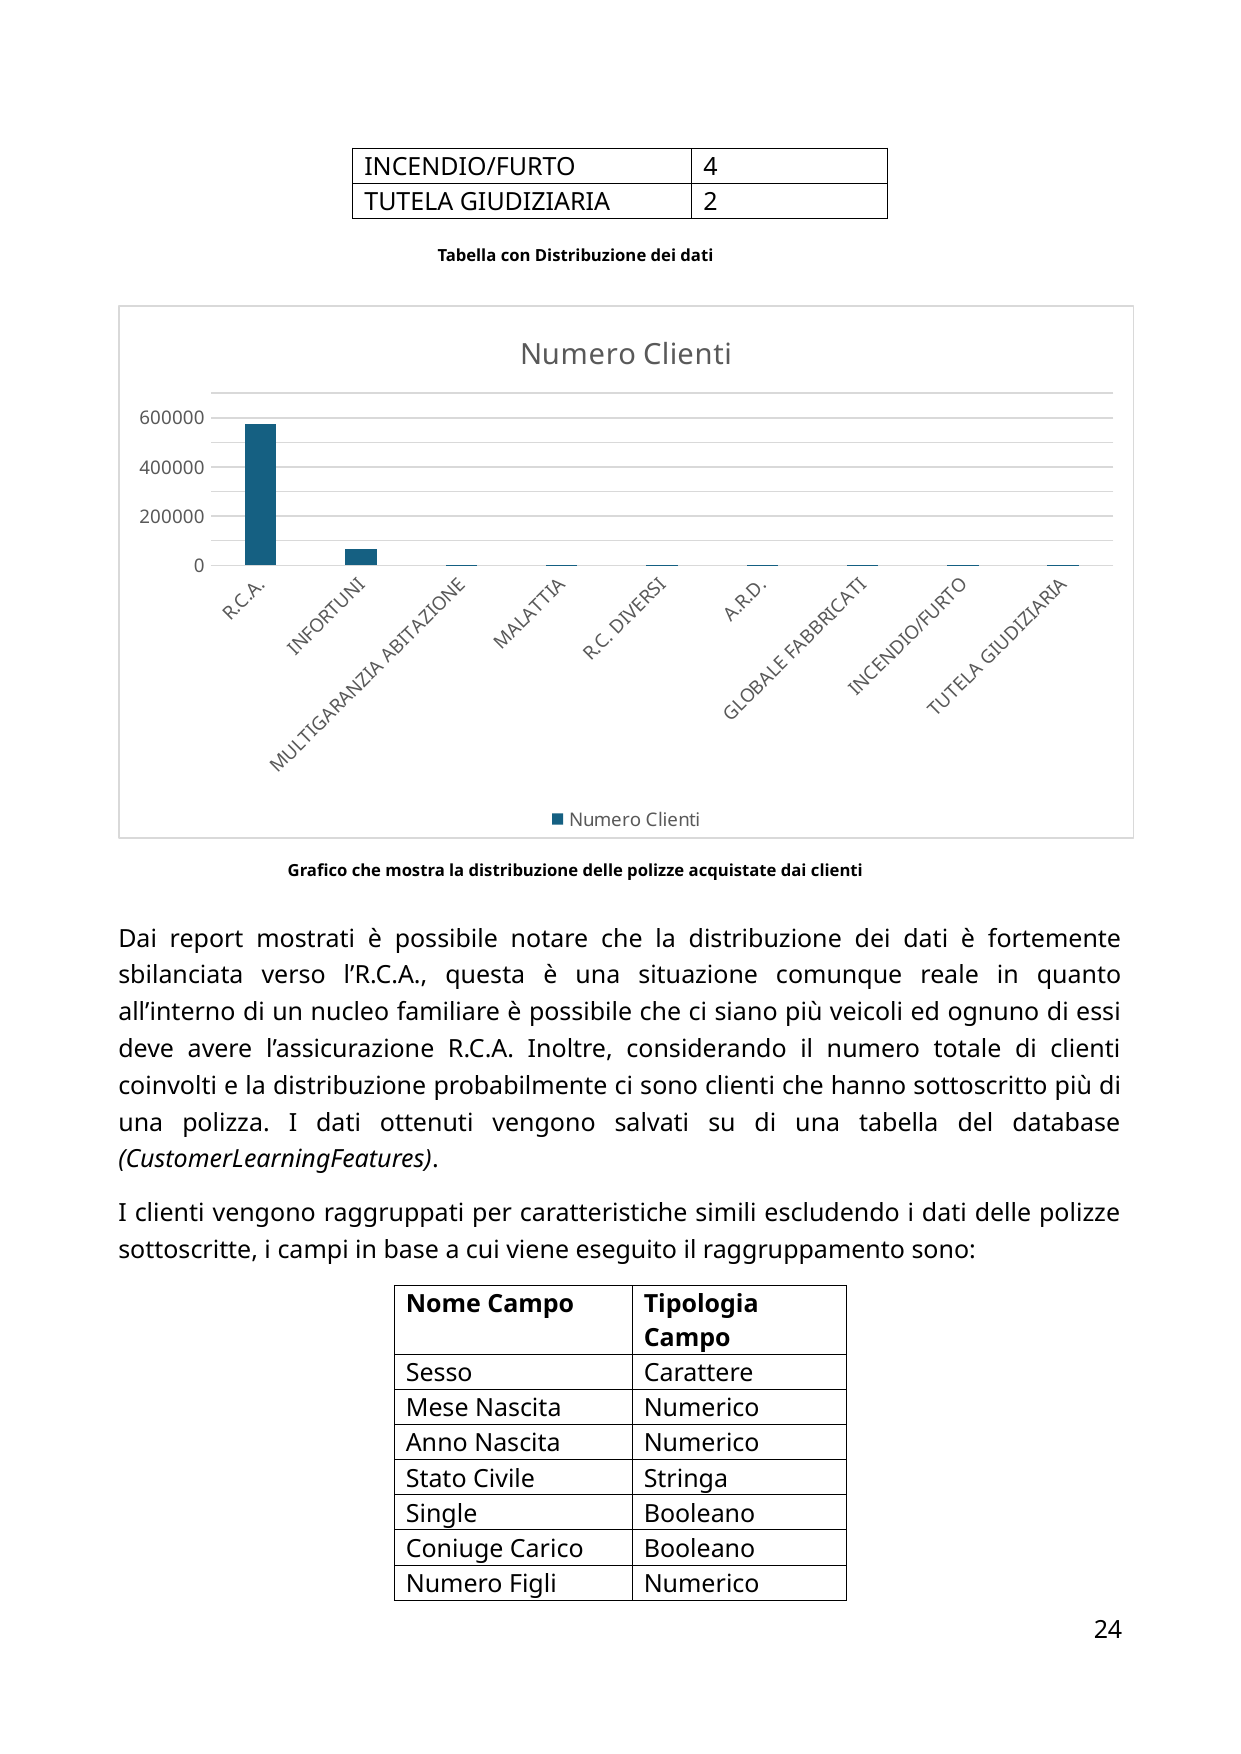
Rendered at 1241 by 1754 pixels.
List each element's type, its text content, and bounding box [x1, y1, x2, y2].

text Grafico che mostra la distribuzione delle polizze acquistate dai clienti [118, 858, 1032, 881]
table_cell 4 [692, 149, 887, 183]
table_cell Stringa [633, 1460, 846, 1494]
table_cell Numerico [633, 1425, 846, 1459]
text Dai report mostrati è possibile notare che la distribuzione dei dati è fortemente sbilanciata verso l’R.C.A., questa è una situazione comunque reale in quanto all’interno di un nucleo familiare è possibile che ci siano più veicoli ed ognuno di essi deve avere l’assicurazione R.C.A. Inoltre, considerando il numero totale di clienti coinvolti e la distribuzione probabilmente ci sono clienti che hanno sottoscritto più di una polizza. I dati ottenuti vengono salvati su di una tabella del database (CustomerLearningFeatures). [118, 920, 1122, 1175]
table_cell Coniuge Carico [395, 1530, 632, 1564]
table_cell 2 [692, 184, 887, 218]
table_cell Booleano [633, 1530, 846, 1564]
table_cell Sesso [395, 1355, 632, 1389]
table_cell Numerico [633, 1390, 846, 1424]
table_cell Stato Civile [395, 1460, 632, 1494]
table_cell INCENDIO/FURTO [353, 149, 691, 183]
table_cell Mese Nascita [395, 1390, 632, 1424]
table_cell Single [395, 1495, 632, 1529]
table_header Nome Campo [395, 1286, 632, 1354]
table_cell Numerico [633, 1566, 846, 1599]
table_cell TUTELA GIUDIZIARIA [353, 184, 691, 218]
table_cell Anno Nascita [395, 1425, 632, 1459]
text I clienti vengono raggruppati per caratteristiche simili escludendo i dati delle polizze sottoscritte, i campi in base a cui viene eseguito il raggruppamento sono: [118, 1194, 1122, 1265]
table_cell Numero Figli [395, 1566, 632, 1599]
table_header Tipologia Campo [633, 1286, 846, 1354]
table_cell Carattere [633, 1355, 846, 1389]
table_cell Booleano [633, 1495, 846, 1529]
text Tabella con Distribuzione dei dati [118, 219, 1032, 266]
